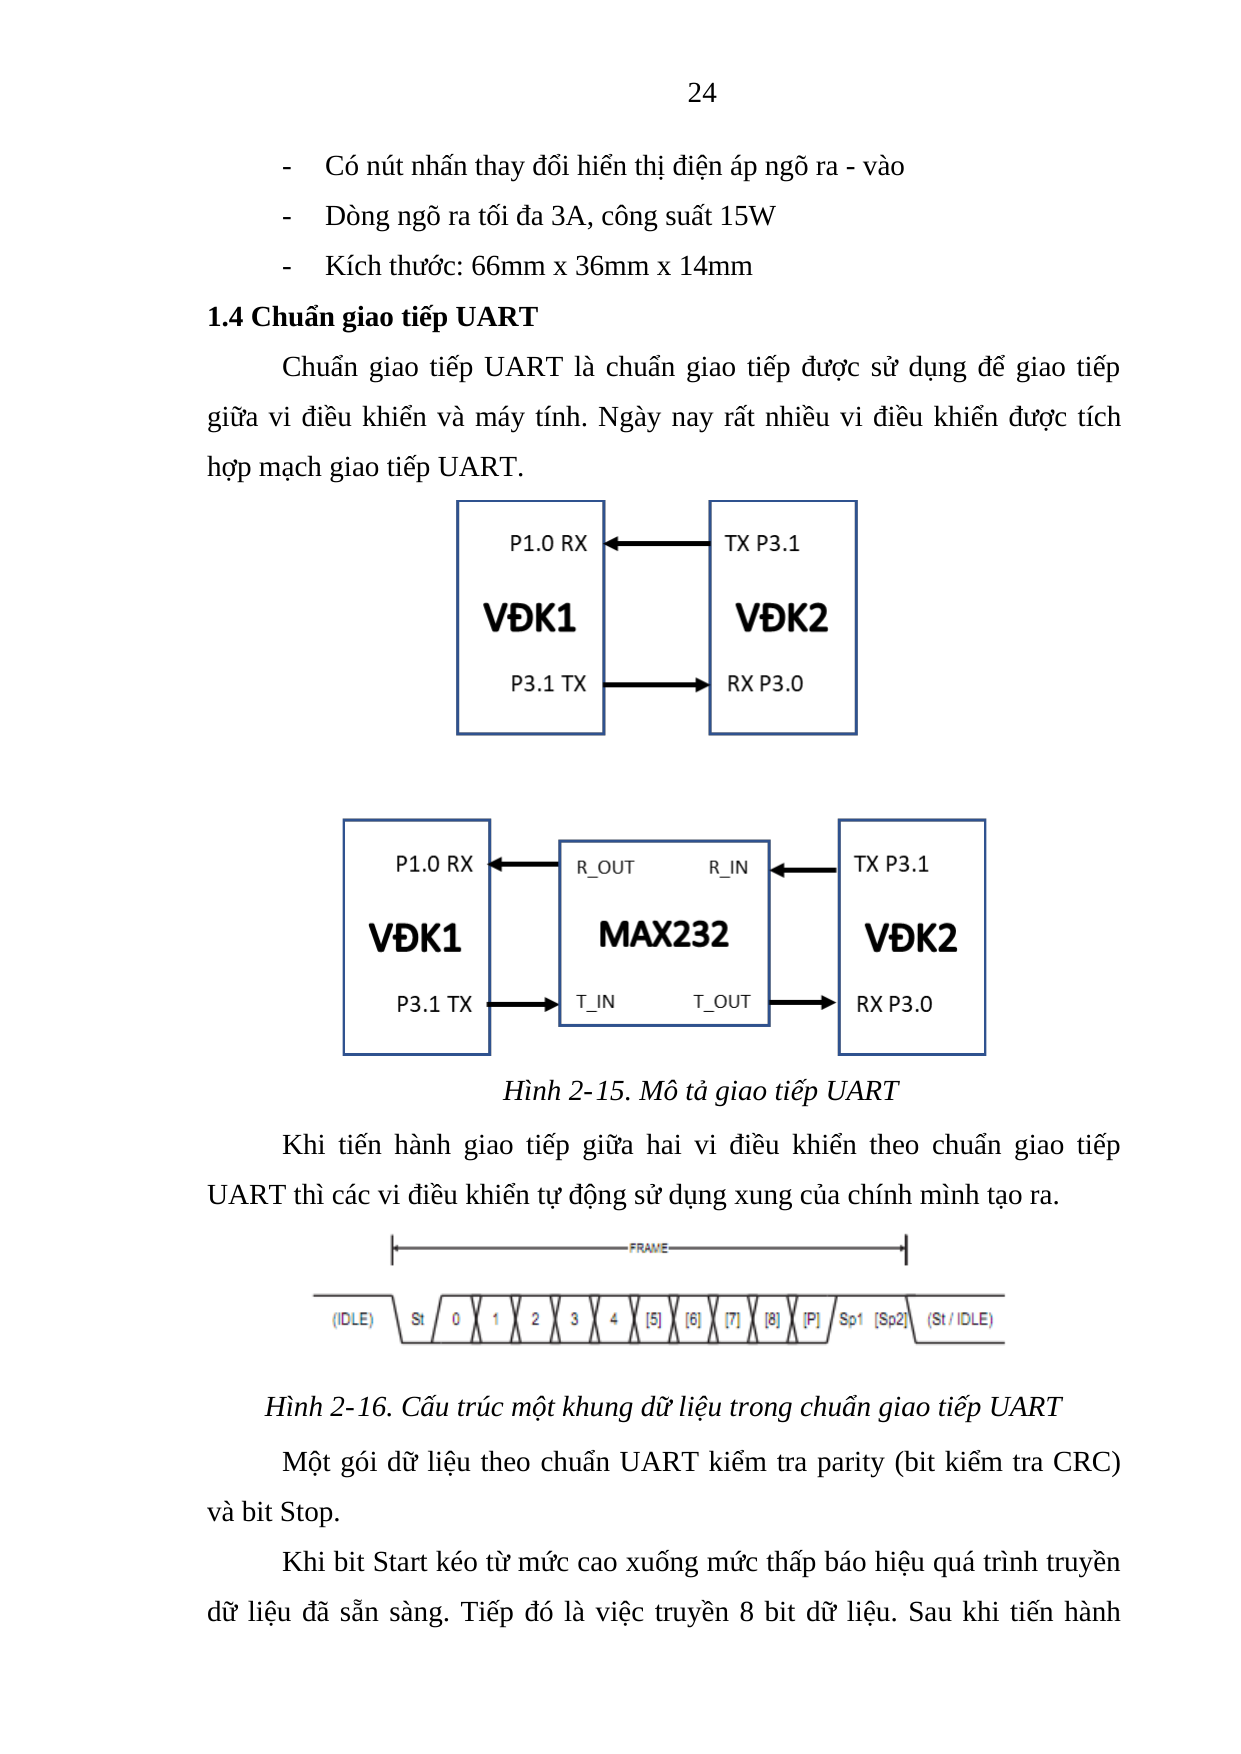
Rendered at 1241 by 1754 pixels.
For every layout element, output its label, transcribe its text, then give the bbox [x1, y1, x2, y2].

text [207, 1544, 1122, 1628]
text Hình 2-15. Mô tả giao tiếp UART [207, 1073, 1122, 1106]
picture [206, 1227, 1099, 1373]
subtitle Chuẩn giao tiếp UART [207, 299, 1122, 332]
text Một gói dữ liệu theo chuẩn UART kiểm tra parity (bit kiểm tra CRC) và bit Stop. [207, 1444, 1122, 1527]
text Khi tiến hành giao tiếp giữa hai vi điều khiển theo chuẩn giao tiếp UART thì các vi điều khiển tự động sử dụng xung của chính mình tạo ra. [207, 1127, 1122, 1211]
text - Có nút nhấn thay đổi hiển thị điện áp ngõ ra - vào [207, 148, 1122, 181]
text - Dòng ngõ ra tối đa 3A, công suất 15W [207, 198, 1122, 232]
picture [342, 500, 987, 1056]
text - Kích thước: 66mm x 36mm x 14mm [207, 248, 1122, 282]
text Chuẩn giao tiếp UART là chuẩn giao tiếp được sử dụng để giao tiếp giữa vi điều khiển và máy tính. Ngày nay rất nhiều vi điều khiển được tích hợp mạch giao tiếp UART. [207, 349, 1122, 483]
text Hình 2-16. Cấu trúc một khung dữ liệu trong chuẩn giao tiếp UART [207, 1389, 1122, 1423]
